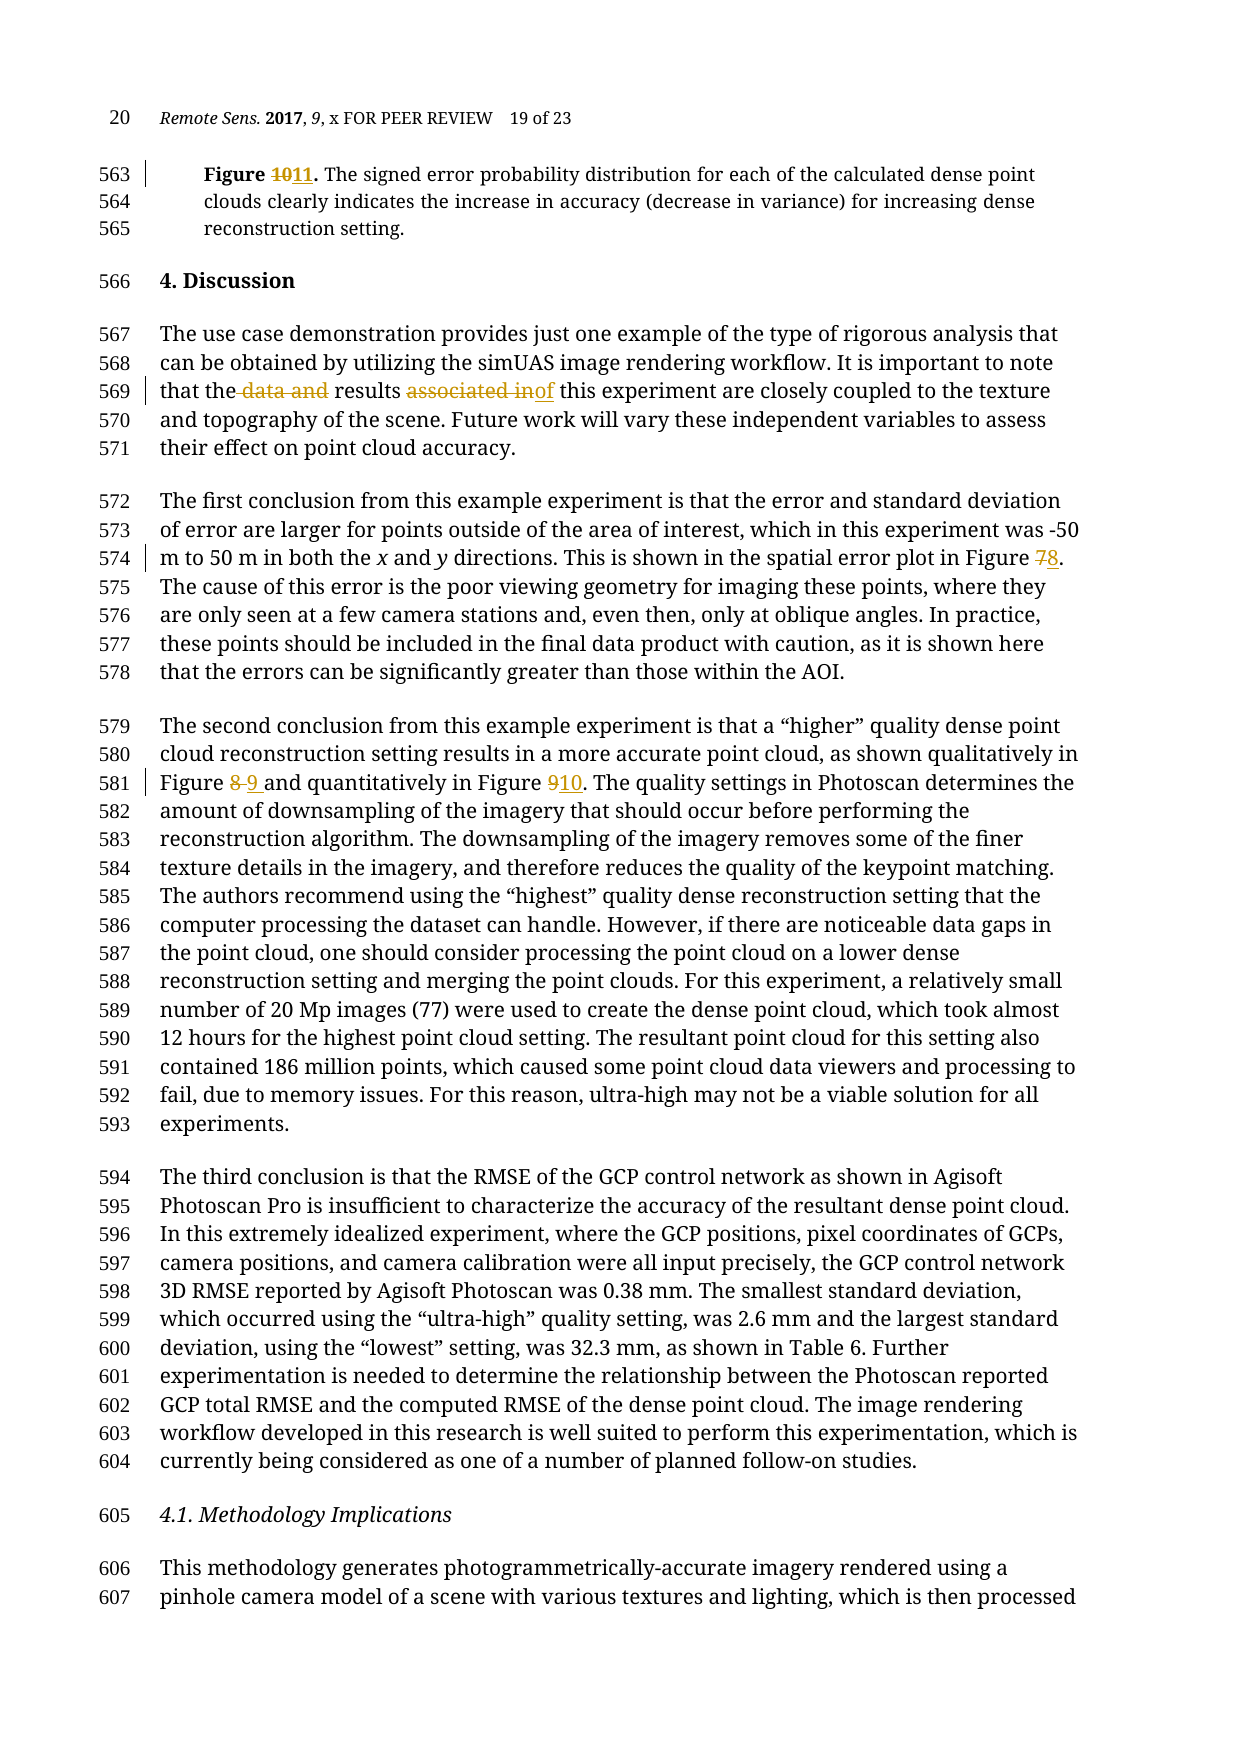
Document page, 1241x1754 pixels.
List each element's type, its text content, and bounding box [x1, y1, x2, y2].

text Figure . The signed error probability distribution for each of the calculated dense point clouds clearly indicates the increase in accuracy (decrease in variance) for increasing dense reconstruction setting. [204, 160, 1036, 241]
subtitle The second conclusion from this example experiment is that a “higher” quality dense point cloud reconstruction setting results in a more accurate point cloud, as shown qualitatively in Figure and quantitatively in Figure . The quality settings in Photoscan determines the amount of downsampling of the imagery that should occur before performing the reconstruction algorithm. The downsampling of the imagery removes some of the finer texture details in the imagery, and therefore reduces the quality of the keypoint matching. The authors recommend using the “highest” quality dense reconstruction setting that the computer processing the dataset can handle. However, if there are noticeable data gaps in the point cloud, one should consider processing the point cloud on a lower dense reconstruction setting and merging the point clouds. For this experiment, a relatively small number of 20 Mp images (77) were used to create the dense point cloud, which took almost 12 hours for the highest point cloud setting. The resultant point cloud for this setting also contained 186 million points, which caused some point cloud data viewers and processing to fail, due to memory issues. For this reason, ultra-high may not be a viable solution for all experiments. [159, 711, 1081, 1137]
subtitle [159, 1553, 1081, 1610]
subtitle The first conclusion from this example experiment is that the error and standard deviation of error are larger for points outside of the area of interest, which in this experiment was -50 m to 50 m in both the x and y directions. This is shown in the spatial error plot in Figure . The cause of this error is the poor viewing geometry for imaging these points, where they are only seen at a few camera stations and, even then, only at oblique angles. In practice, these points should be included in the final data product with caution, as it is shown here that the errors can be significantly greater than those within the AOI. [159, 487, 1081, 686]
subtitle 4.1. Methodology Implications [159, 1500, 1081, 1528]
subtitle The third conclusion is that the RMSE of the GCP control network as shown in Agisoft Photoscan Pro is insufficient to characterize the accuracy of the resultant dense point cloud. In this extremely idealized experiment, where the GCP positions, pixel coordinates of GCPs, camera positions, and camera calibration were all input precisely, the GCP control network 3D RMSE reported by Agisoft Photoscan was 0.38 mm. The smallest standard deviation, which occurred using the “ultra-high” quality setting, was 2.6 mm and the largest standard deviation, using the “lowest” setting, was 32.3 mm, as shown in Table 6. Further experimentation is needed to determine the relationship between the Photoscan reported GCP total RMSE and the computed RMSE of the dense point cloud. The image rendering workflow developed in this research is well suited to perform this experimentation, which is currently being considered as one of a number of planned follow-on studies. [159, 1162, 1081, 1475]
subtitle The use case demonstration provides just one example of the type of rigorous analysis that can be obtained by utilizing the simUAS image rendering workflow. It is important to note that the results this experiment are closely coupled to the texture and topography of the scene. Future work will vary these independent variables to assess their effect on point cloud accuracy. [159, 319, 1081, 462]
subtitle 4. Discussion [159, 266, 1081, 294]
